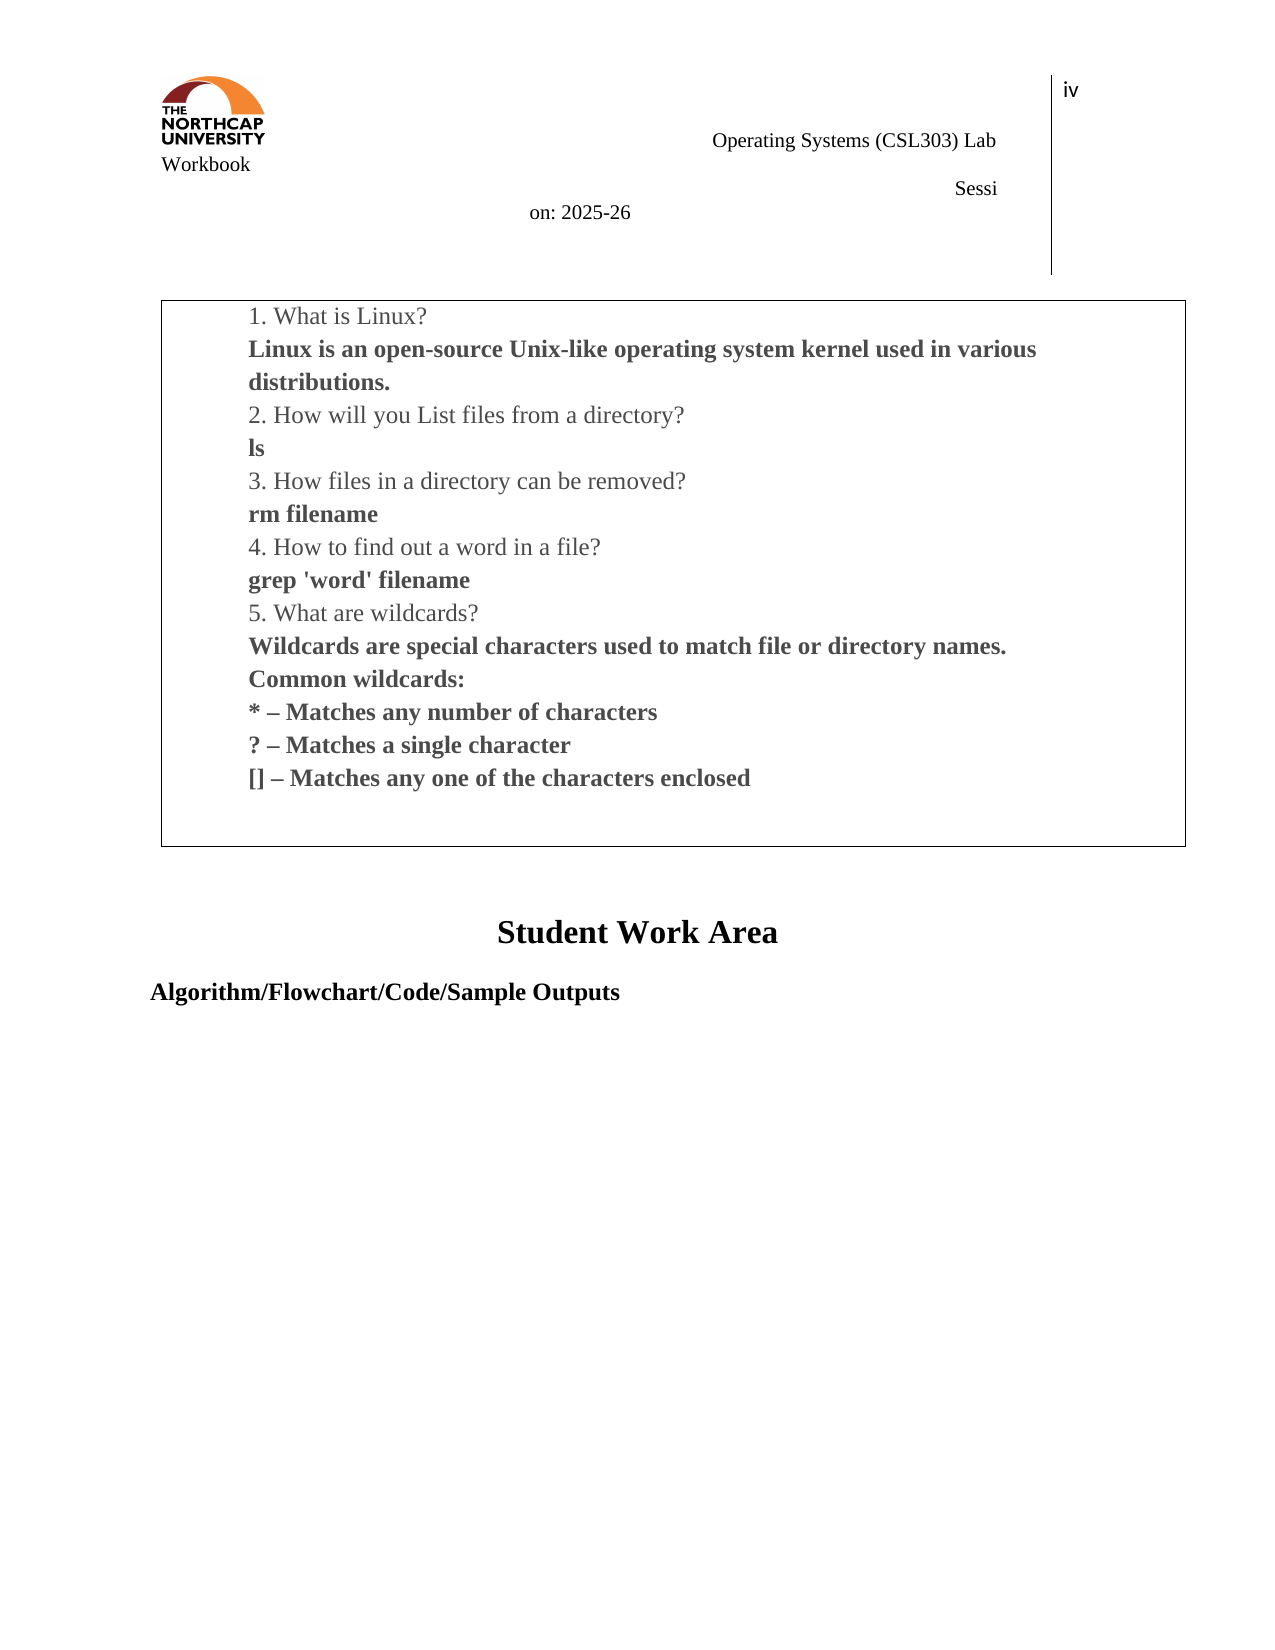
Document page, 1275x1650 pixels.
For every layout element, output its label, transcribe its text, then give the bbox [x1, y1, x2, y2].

picture [161, 75, 265, 147]
text Algorithm/Flowchart/Code/Sample Outputs [150, 977, 1125, 1006]
text Student Work Area [150, 912, 1125, 950]
